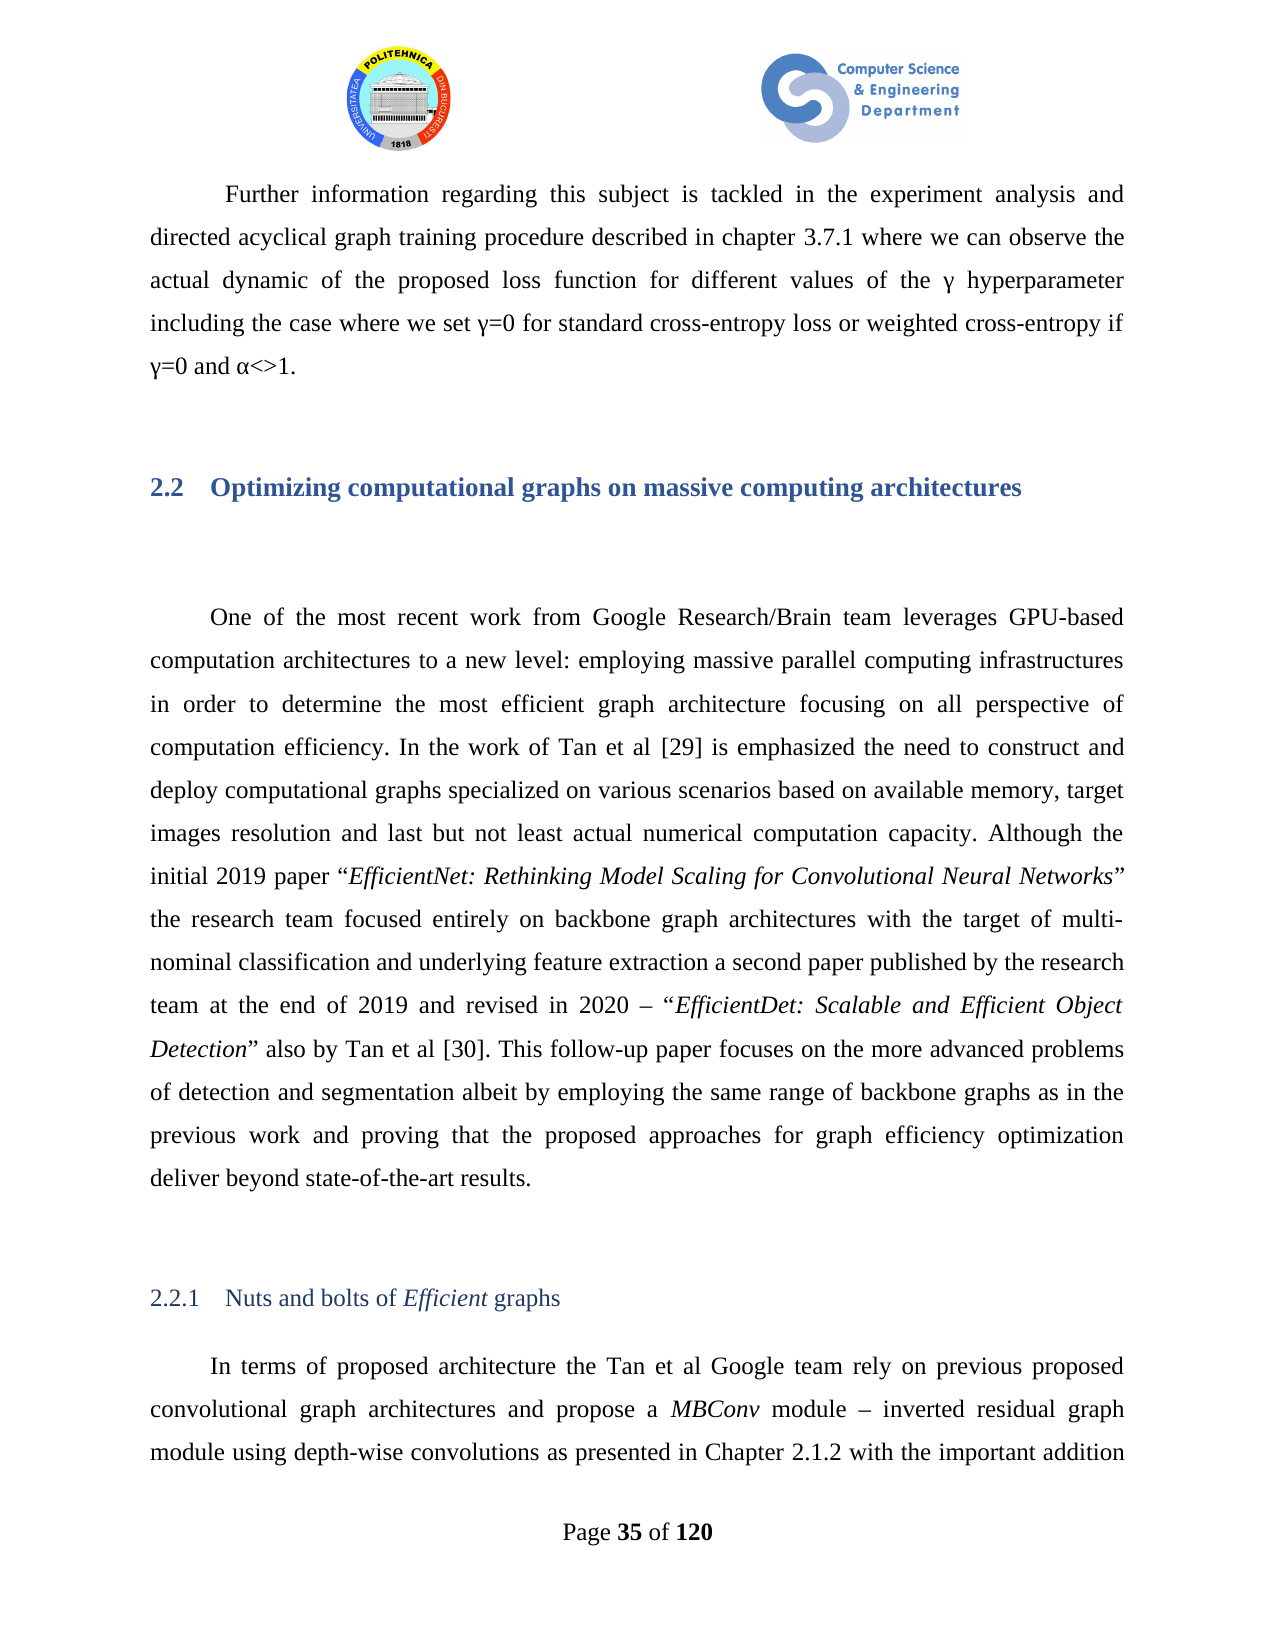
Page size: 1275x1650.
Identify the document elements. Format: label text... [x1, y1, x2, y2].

subtitle Nuts and bolts of Efficient graphs [150, 1283, 1125, 1311]
text Further information regarding this subject is tackled in the experiment analysis and directed acyclical graph training procedure described in chapter 3.7.1 where we can observe the actual dynamic of the proposed loss function for different values of the γ hyperparameter including the case where we set γ=0 for standard cross-entropy loss or weighted cross-entropy if γ=0 and α<>1. [150, 179, 1125, 380]
picture [346, 46, 451, 151]
text One of the most recent work from Google Research/Brain team leverages GPU-based computation architectures to a new level: employing massive parallel computing infrastructures in order to determine the most efficient graph architecture focusing on all perspective of computation efficiency. In the work of Tan et al is emphasized the need to construct and deploy computational graphs specialized on various scenarios based on available memory, target images resolution and last but not least actual numerical computation capacity. Although the initial 2019 paper “EfficientNet: Rethinking Model Scaling for Convolutional Neural Networks” the research team focused entirely on backbone graph architectures with the target of multi-nominal classification and underlying feature extraction a second paper published by the research team at the end of 2019 and revised in 2020 – “EfficientDet: Scalable and Efficient Object Detection” also by Tan et al . This follow-up paper focuses on the more advanced problems of detection and segmentation albeit by employing the same range of backbone graphs as in the previous work and proving that the proposed approaches for graph efficiency optimization deliver beyond state-of-the-art results. [150, 602, 1125, 1192]
picture [760, 53, 963, 144]
subtitle Optimizing computational graphs on massive computing architectures [150, 471, 1125, 502]
